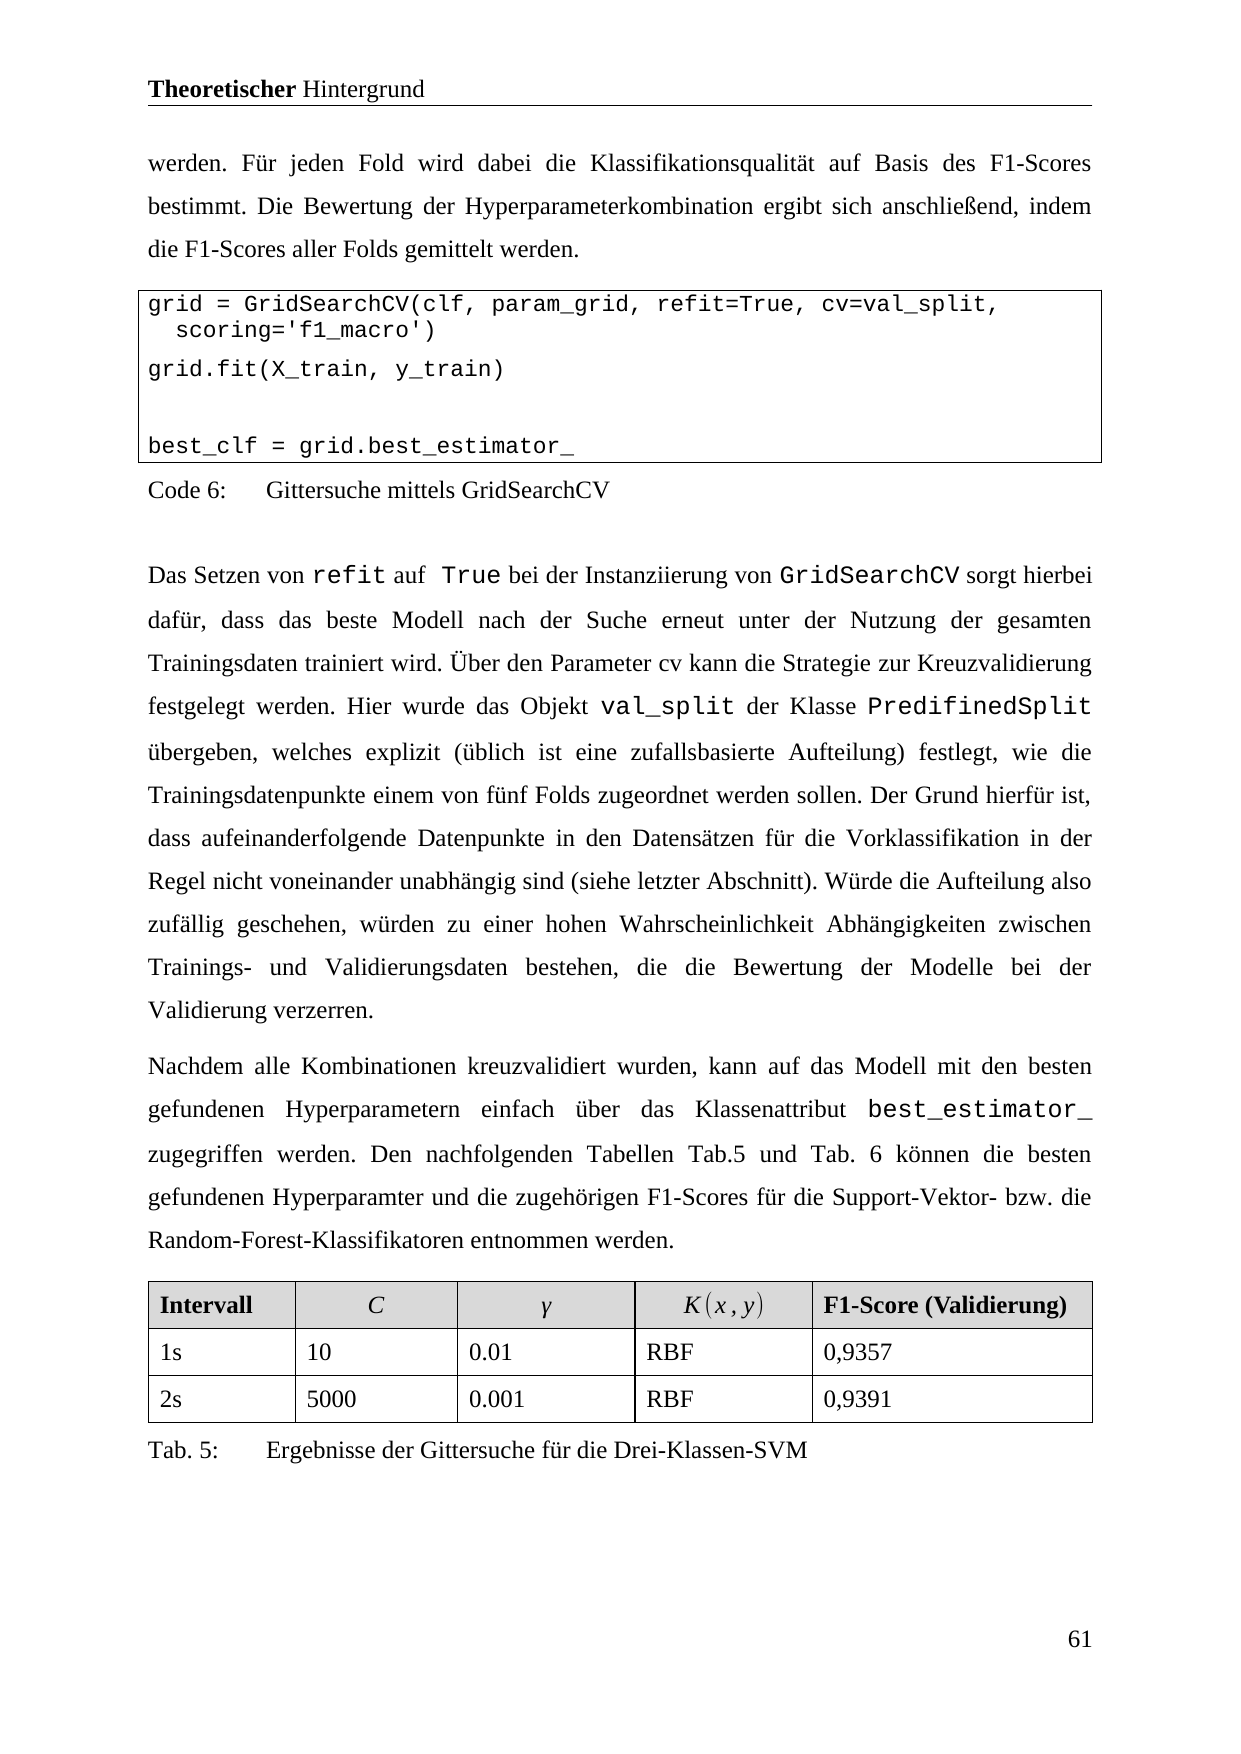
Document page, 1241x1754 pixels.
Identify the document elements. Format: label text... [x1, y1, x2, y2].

text Tab. 5: Ergebnisse der Gittersuche für die Drei-Klassen-SVM [148, 1435, 1092, 1464]
table_cell RBF [636, 1329, 812, 1375]
table_cell RBF [636, 1376, 812, 1422]
text Das Setzen von refit auf True bei der Instanziierung von GridSearchCV sorgt hierbei dafür, dass das beste Modell nach der Suche erneut unter der Nutzung der gesamten Trainingsdaten trainiert wird. Über den Parameter cv kann die Strategie zur Kreuzvalidierung festgelegt werden. Hier wurde das Objekt val_split der Klasse PredifinedSplit übergeben, welches explizit (üblich ist eine zufallsbasierte Aufteilung) festlegt, wie die Trainingsdatenpunkte einem von fünf Folds zugeordnet werden sollen. Der Grund hierfür ist, dass aufeinanderfolgende Datenpunkte in den Datensätzen für die Vorklassifikation in der Regel nicht voneinander unabhängig sind (siehe letzter Abschnitt). Würde die Aufteilung also zufällig geschehen, würden zu einer hohen Wahrscheinlichkeit Abhängigkeiten zwischen Trainings- und Validierungsdaten bestehen, die die Bewertung der Modelle bei der Validierung verzerren. [148, 560, 1092, 1024]
table_cell 1s [149, 1329, 295, 1375]
table_header Intervall [149, 1282, 295, 1328]
text scoring='f1_macro') [148, 319, 1092, 344]
table_header [458, 1282, 634, 1328]
table_cell 0,9357 [813, 1329, 1092, 1375]
table_cell 5000 [296, 1376, 457, 1422]
table_header [636, 1282, 812, 1328]
text best_clf = grid.best_estimator_ [139, 431, 1101, 462]
table_cell 0.01 [458, 1329, 634, 1375]
text grid.fit(X_train, y_train) [139, 354, 1101, 383]
text Code 6: Gittersuche mittels GridSearchCV [148, 476, 1092, 504]
table_cell 2s [149, 1376, 295, 1422]
table_header [296, 1282, 457, 1328]
table_cell 0.001 [458, 1376, 634, 1422]
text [148, 148, 1092, 263]
text Nachdem alle Kombinationen kreuzvalidiert wurden, kann auf das Modell mit den besten gefundenen Hyperparametern einfach über das Klassenattribut best_estimator_ zugegriffen werden. Den nachfolgenden Tabellen Tab.5 und Tab. 6 können die besten gefundenen Hyperparamter und die zugehörigen F1-Scores für die Support-Vektor- bzw. die Random-Forest-Klassifikatoren entnommen werden. [148, 1051, 1092, 1254]
table_cell 0,9391 [813, 1376, 1092, 1422]
table_cell 10 [296, 1329, 457, 1375]
text grid = GridSearchCV(clf, param_grid, refit=True, cv=val_split, [139, 291, 1101, 319]
table_header F1-Score (Validierung) [813, 1282, 1092, 1328]
